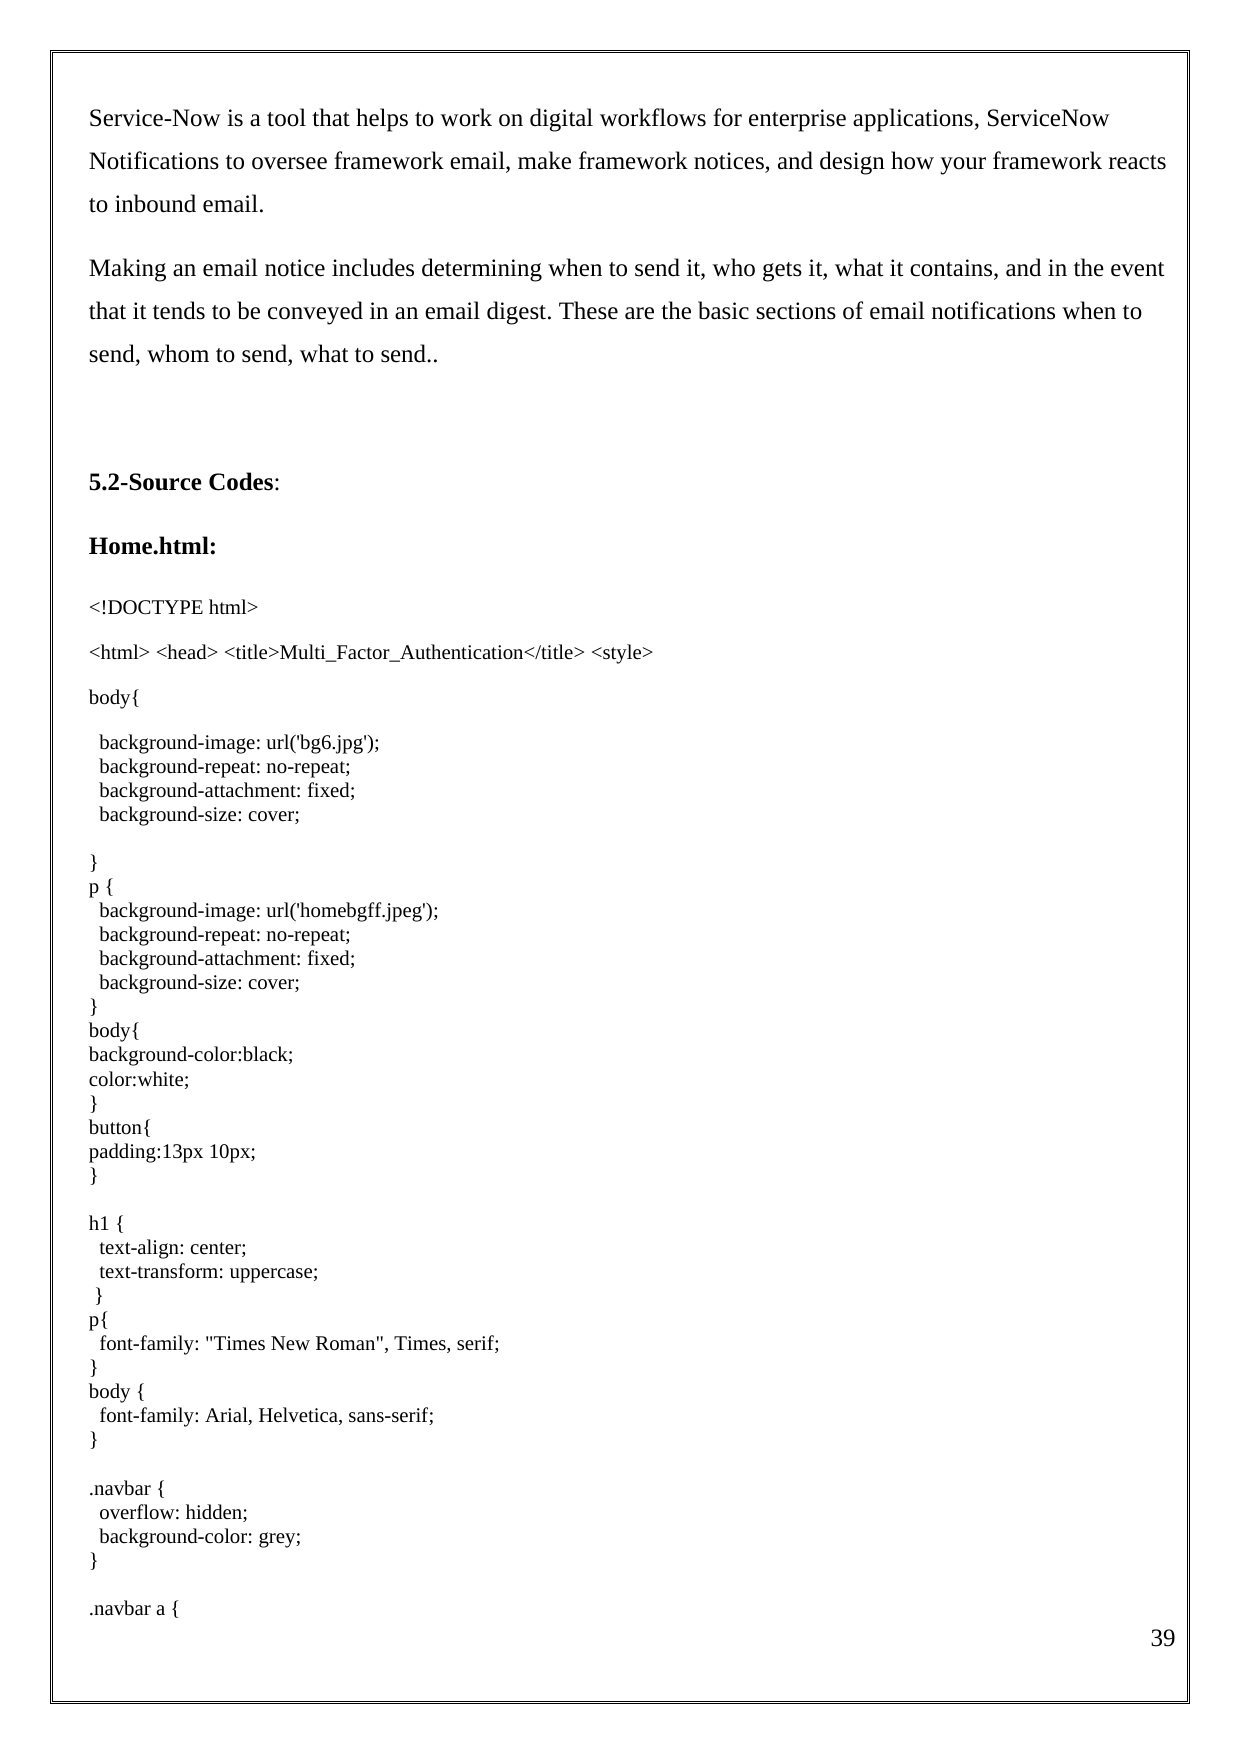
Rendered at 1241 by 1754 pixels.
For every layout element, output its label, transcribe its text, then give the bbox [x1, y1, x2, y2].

text button{ [89, 1114, 1175, 1139]
text text-align: center; [89, 1235, 1175, 1259]
text background-repeat: no-repeat; [89, 754, 1175, 778]
text h1 { [89, 1211, 1175, 1235]
text .navbar a { [89, 1596, 1175, 1620]
text 5.2-Source Codes: [89, 467, 1175, 496]
text background-size: cover; [89, 802, 1175, 826]
text text-transform: uppercase; [89, 1259, 1175, 1283]
text background-attachment: fixed; [89, 946, 1175, 970]
text Making an email notice includes determining when to send it, who gets it, what it contains, and in the event that it tends to be conveyed in an email digest. These are the basic sections of email notifications when to send, whom to send, what to send.. [89, 253, 1175, 368]
text background-color: grey; [89, 1524, 1175, 1548]
text font-family: "Times New Roman", Times, serif; [89, 1331, 1175, 1355]
text background-image: url('bg6.jpg'); [89, 729, 1175, 754]
text } [89, 1283, 1175, 1307]
text body{ [89, 1018, 1175, 1042]
text background-size: cover; [89, 970, 1175, 994]
text p{ [89, 1307, 1175, 1331]
text } [89, 850, 1175, 874]
text Home.html: [89, 531, 1175, 560]
text } [89, 1163, 1175, 1187]
text background-color:black; [89, 1042, 1175, 1066]
text } [89, 1548, 1175, 1572]
text body { [89, 1379, 1175, 1403]
text font-family: Arial, Helvetica, sans-serif; [89, 1403, 1175, 1427]
text .navbar { [89, 1476, 1175, 1499]
text <html> <head> <title>Multi_Factor_Authentication</title> <style> [89, 640, 1175, 664]
text p { [89, 874, 1175, 898]
text background-image: url('homebgff.jpeg'); [89, 898, 1175, 922]
text padding:13px 10px; [89, 1139, 1175, 1163]
text } [89, 994, 1175, 1018]
text <!DOCTYPE html> [89, 595, 1175, 619]
text Service-Now is a tool that helps to work on digital workflows for enterprise applications, ServiceNow Notifications to oversee framework email, make framework notices, and design how your framework reacts to inbound email. [89, 103, 1175, 218]
text background-repeat: no-repeat; [89, 922, 1175, 946]
text background-attachment: fixed; [89, 778, 1175, 802]
text body{ [89, 685, 1175, 709]
text } [89, 1355, 1175, 1379]
text color:white; [89, 1066, 1175, 1091]
text } [89, 1091, 1175, 1114]
text } [89, 1427, 1175, 1451]
text overflow: hidden; [89, 1499, 1175, 1524]
